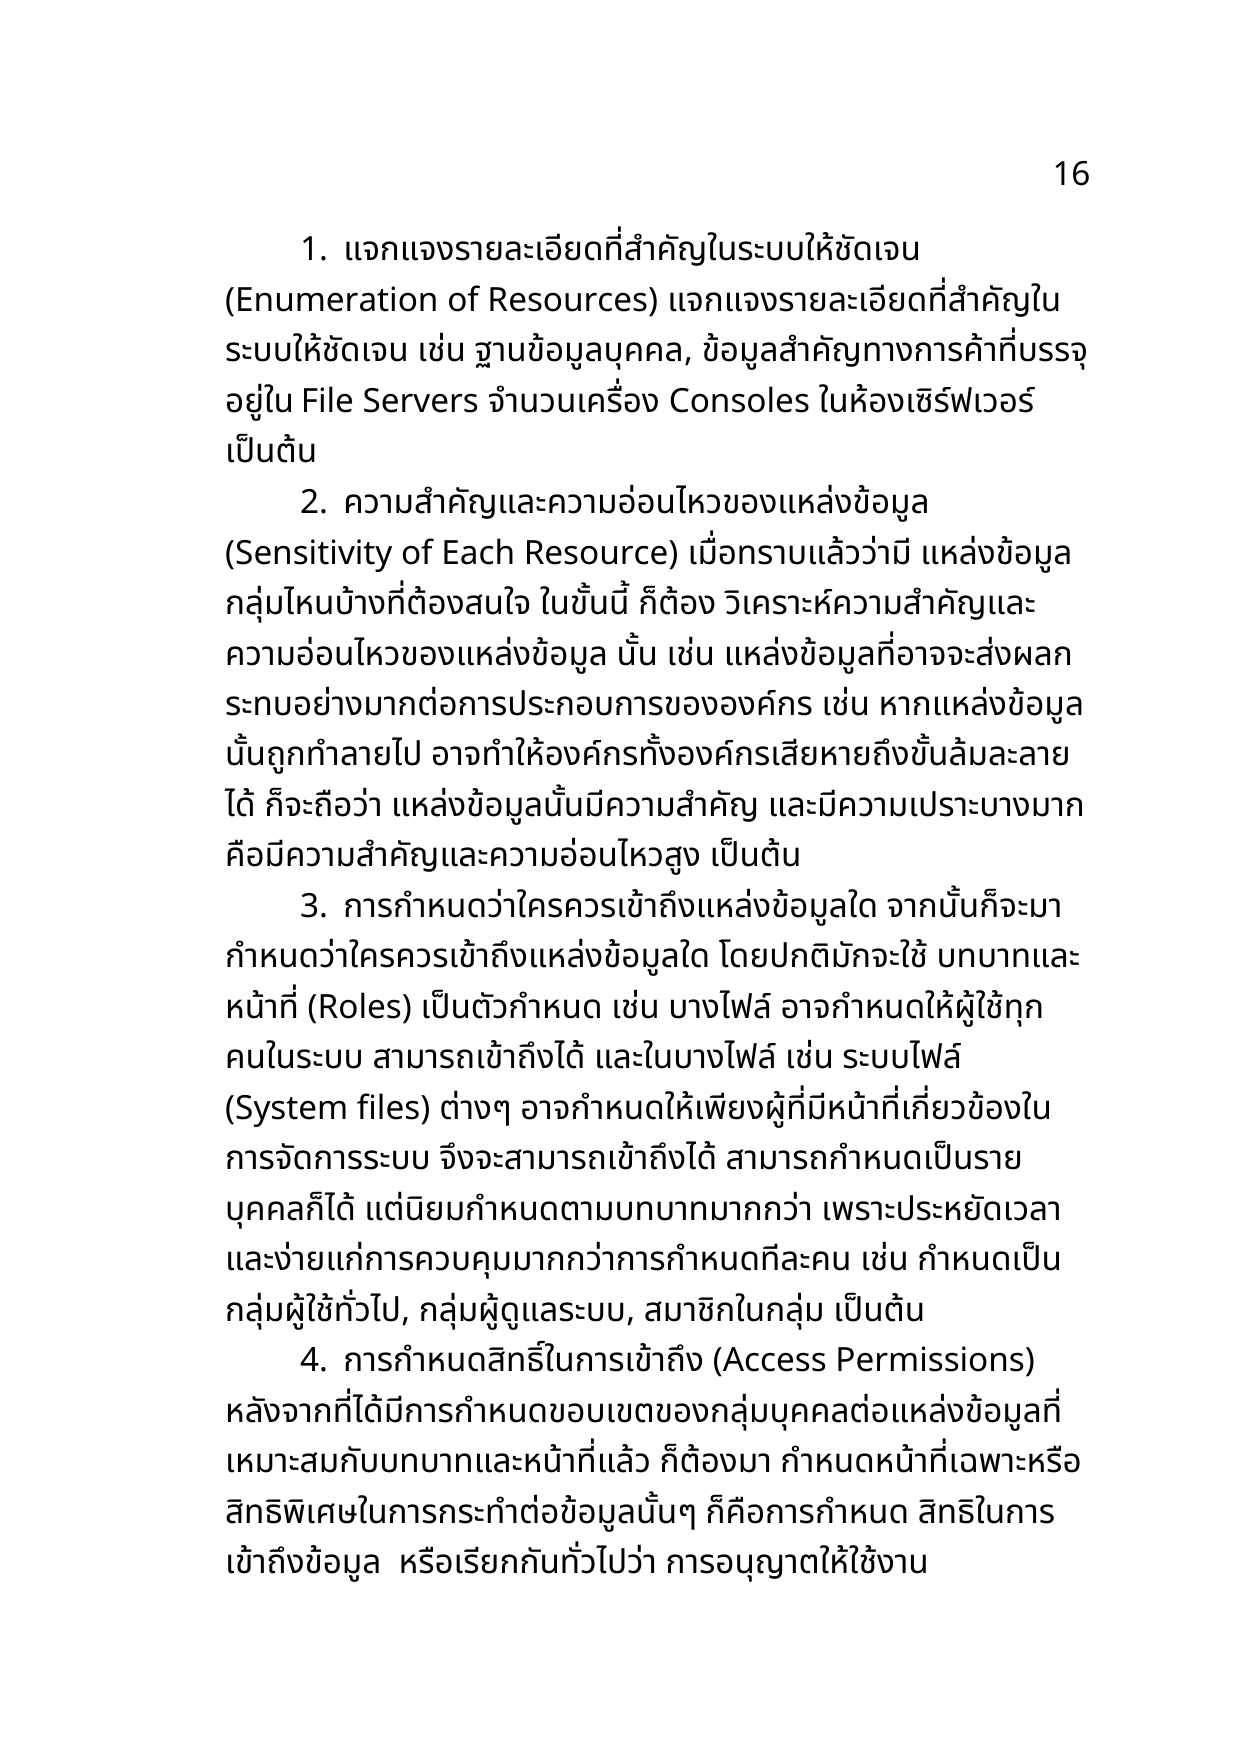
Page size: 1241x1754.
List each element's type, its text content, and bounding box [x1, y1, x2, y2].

text 3. การกำหนดว่าใครควรเข้าถึงแหล่งข้อมูลใด จากนั้นก็จะมา กำหนดว่าใครควรเข้าถึงแหล่งข้อมูลใด โดยปกติมักจะใช้ บทบาทและหน้าที่ (Roles) เป็นตัวกำหนด เช่น บางไฟล์ อาจกำหนดให้ผู้ใช้ทุกคนในระบบ สามารถเข้าถึงได้ และในบางไฟล์ เช่น ระบบไฟล์ (System files) ต่างๆ อาจกำหนดให้เพียงผู้ที่มีหน้าที่เกี่ยวข้องในการจัดการระบบ จึงจะสามารถเข้าถึงได้ สามารถกำหนดเป็นรายบุคคลก็ได้ แต่นิยมกำหนดตามบทบาทมากกว่า เพราะประหยัดเวลาและง่ายแก่การควบคุมมากกว่าการกำหนดทีละคน เช่น กำหนดเป็น กลุ่มผู้ใช้ทั่วไป, กลุ่มผู้ดูแลระบบ, สมาชิกในกลุ่ม เป็นต้น [225, 882, 1090, 1336]
text 1. แจกแจงรายละเอียดที่สำคัญในระบบให้ชัดเจน (Enumeration of Resources) แจกแจงรายละเอียดที่สำคัญในระบบให้ชัดเจน เช่น ฐานข้อมูลบุคคล, ข้อมูลสำคัญทางการค้าที่บรรจุอยู่ในFile Servers จำนวนเครื่อง Consoles ในห้องเซิร์ฟเวอร์ เป็นต้น [225, 225, 1090, 478]
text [225, 1336, 1090, 1588]
text 2. ความสำคัญและความอ่อนไหวของแหล่งข้อมูล (Sensitivity of Each Resource) เมื่อทราบแล้วว่ามี แหล่งข้อมูลกลุ่มไหนบ้างที่ต้องสนใจ ในขั้นนี้ ก็ต้อง วิเคราะห์ความสำคัญและความอ่อนไหวของแหล่งข้อมูล นั้น เช่น แหล่งข้อมูลที่อาจจะส่งผลกระทบอย่างมากต่อการประกอบการขององค์กร เช่น หากแหล่งข้อมูลนั้นถูกทำลายไป อาจทำให้องค์กรทั้งองค์กรเสียหายถึงขั้นล้มละลายได้ ก็จะถือว่า แหล่งข้อมูลนั้นมีความสำคัญ และมีความเปราะบางมาก คือมีความสำคัญและความอ่อนไหวสูง เป็นต้น [225, 478, 1090, 882]
